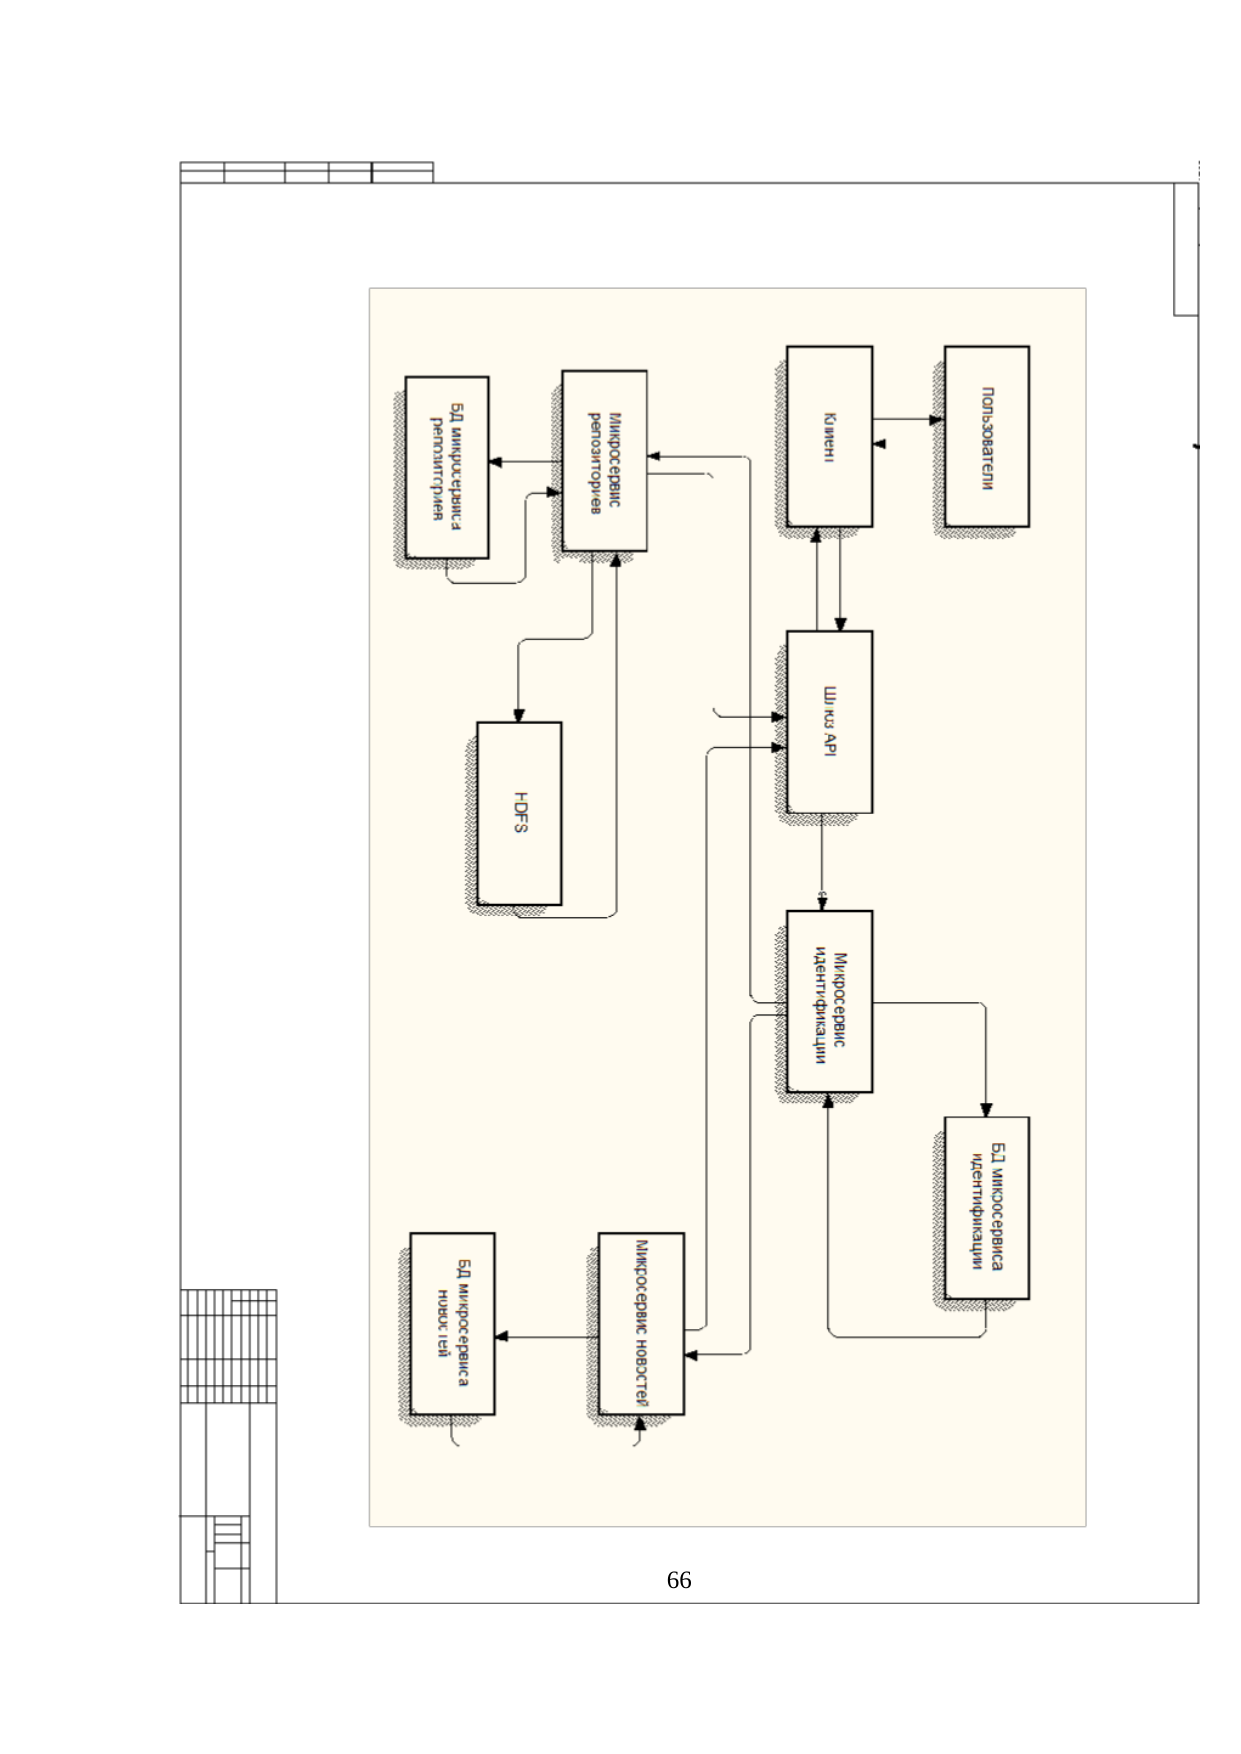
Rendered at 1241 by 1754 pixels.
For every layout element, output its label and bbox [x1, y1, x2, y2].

picture [179, 162, 1200, 1603]
